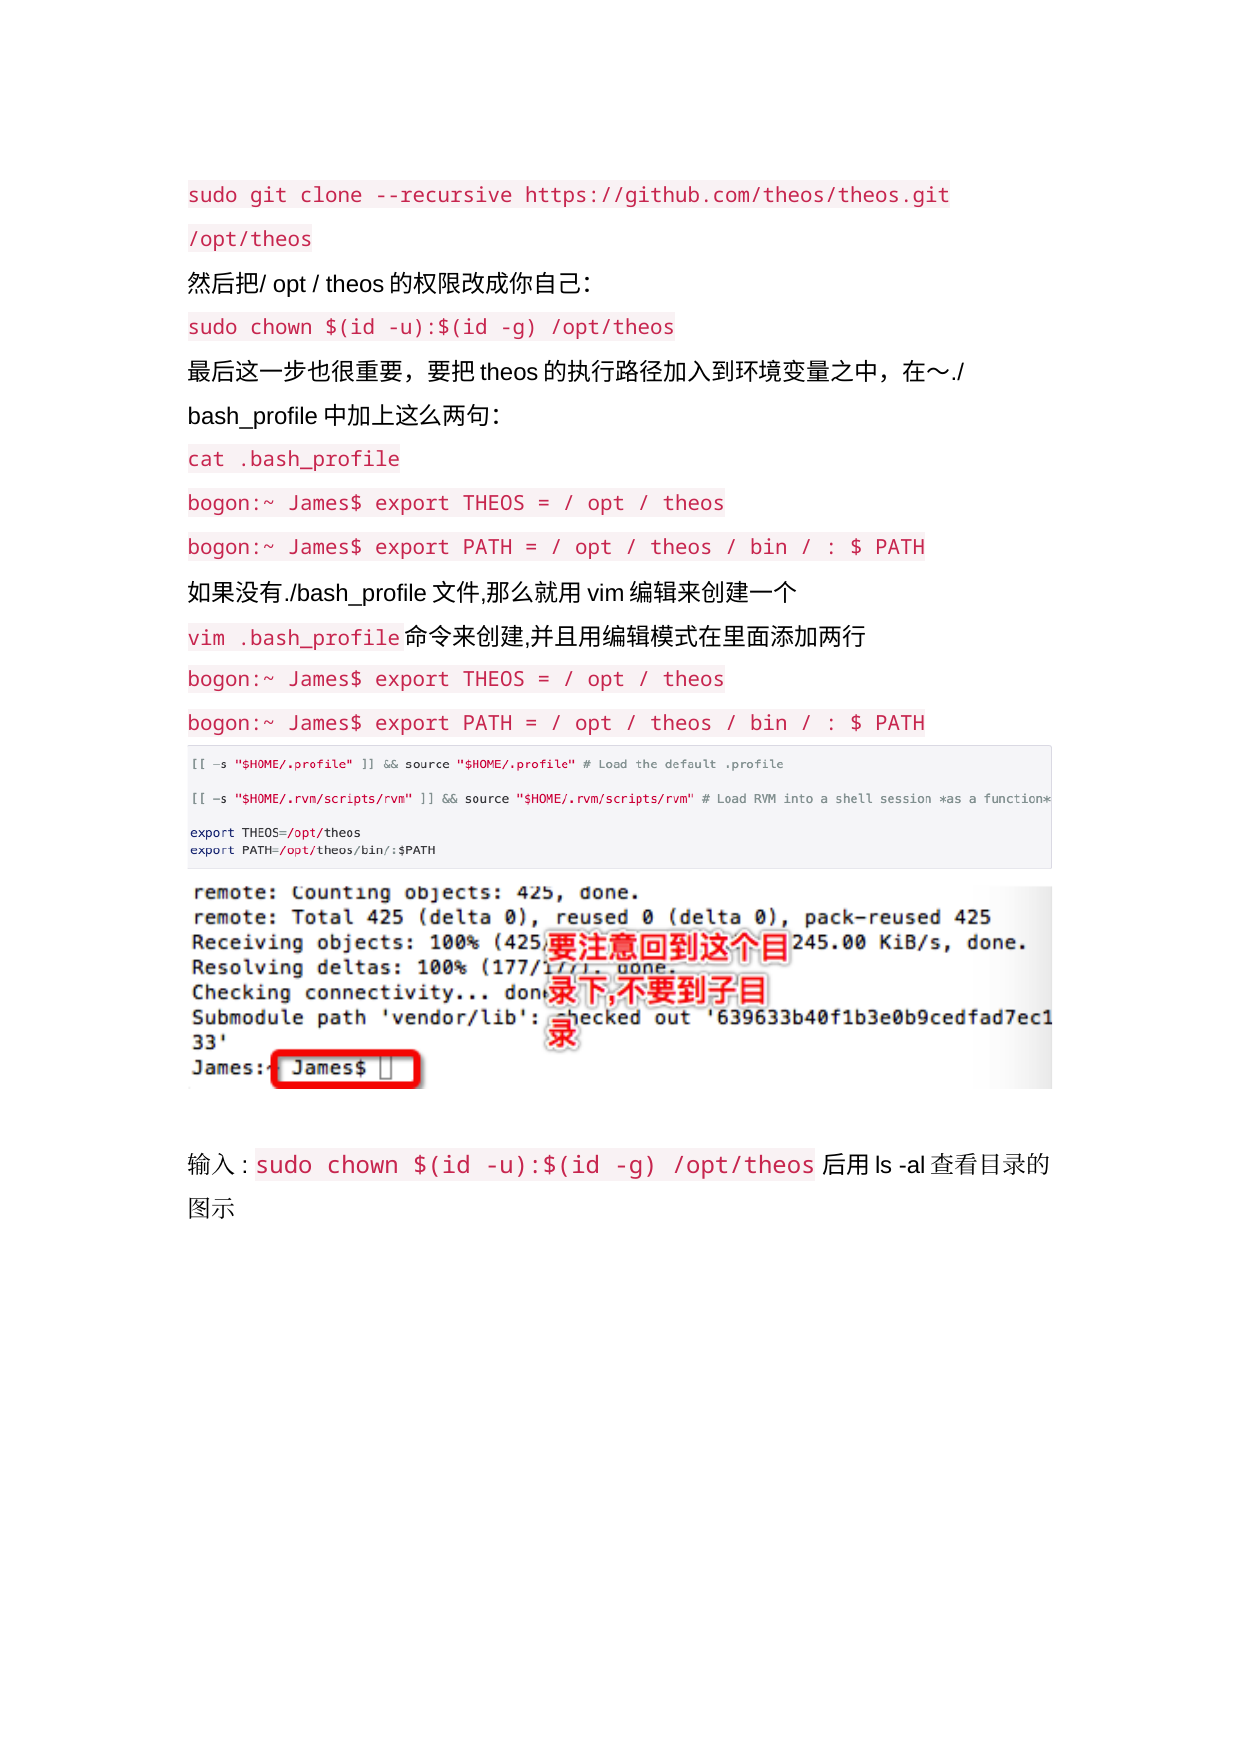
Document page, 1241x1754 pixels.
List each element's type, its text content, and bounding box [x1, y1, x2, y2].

text 输入 : sudo chown $(id -u):$(id -g) /opt/theos 后用ls -al查看目录的图示 [187, 1141, 1053, 1229]
picture [187, 744, 1053, 869]
text 如果没有./bash_profile文件,那么就用vim编辑来创建一个 vim .bash_profile命令来创建,并且用编辑模式在里面添加两行 bogon:~ James$ export THEOS = / opt / theos bogon:~ James$ export PATH = / opt / theos / bin / : $ PATH [187, 568, 1053, 744]
picture [187, 877, 1053, 1089]
text sudo git clone --recursive https://github.com/theos/theos.git /opt/theos 然后把/ opt / theos的权限改成你自己： sudo chown $(id -u):$(id -g) /opt/theos 最后这一步也很重要，要把theos的执行路径加入到环境变量之中，在〜./ bash_profile中加上这么两句： cat .bash_profile bogon:~ James$ export THEOS = / opt / theos bogon:~ James$ export PATH = / opt / theos / bin / : $ PATH [187, 172, 1053, 568]
